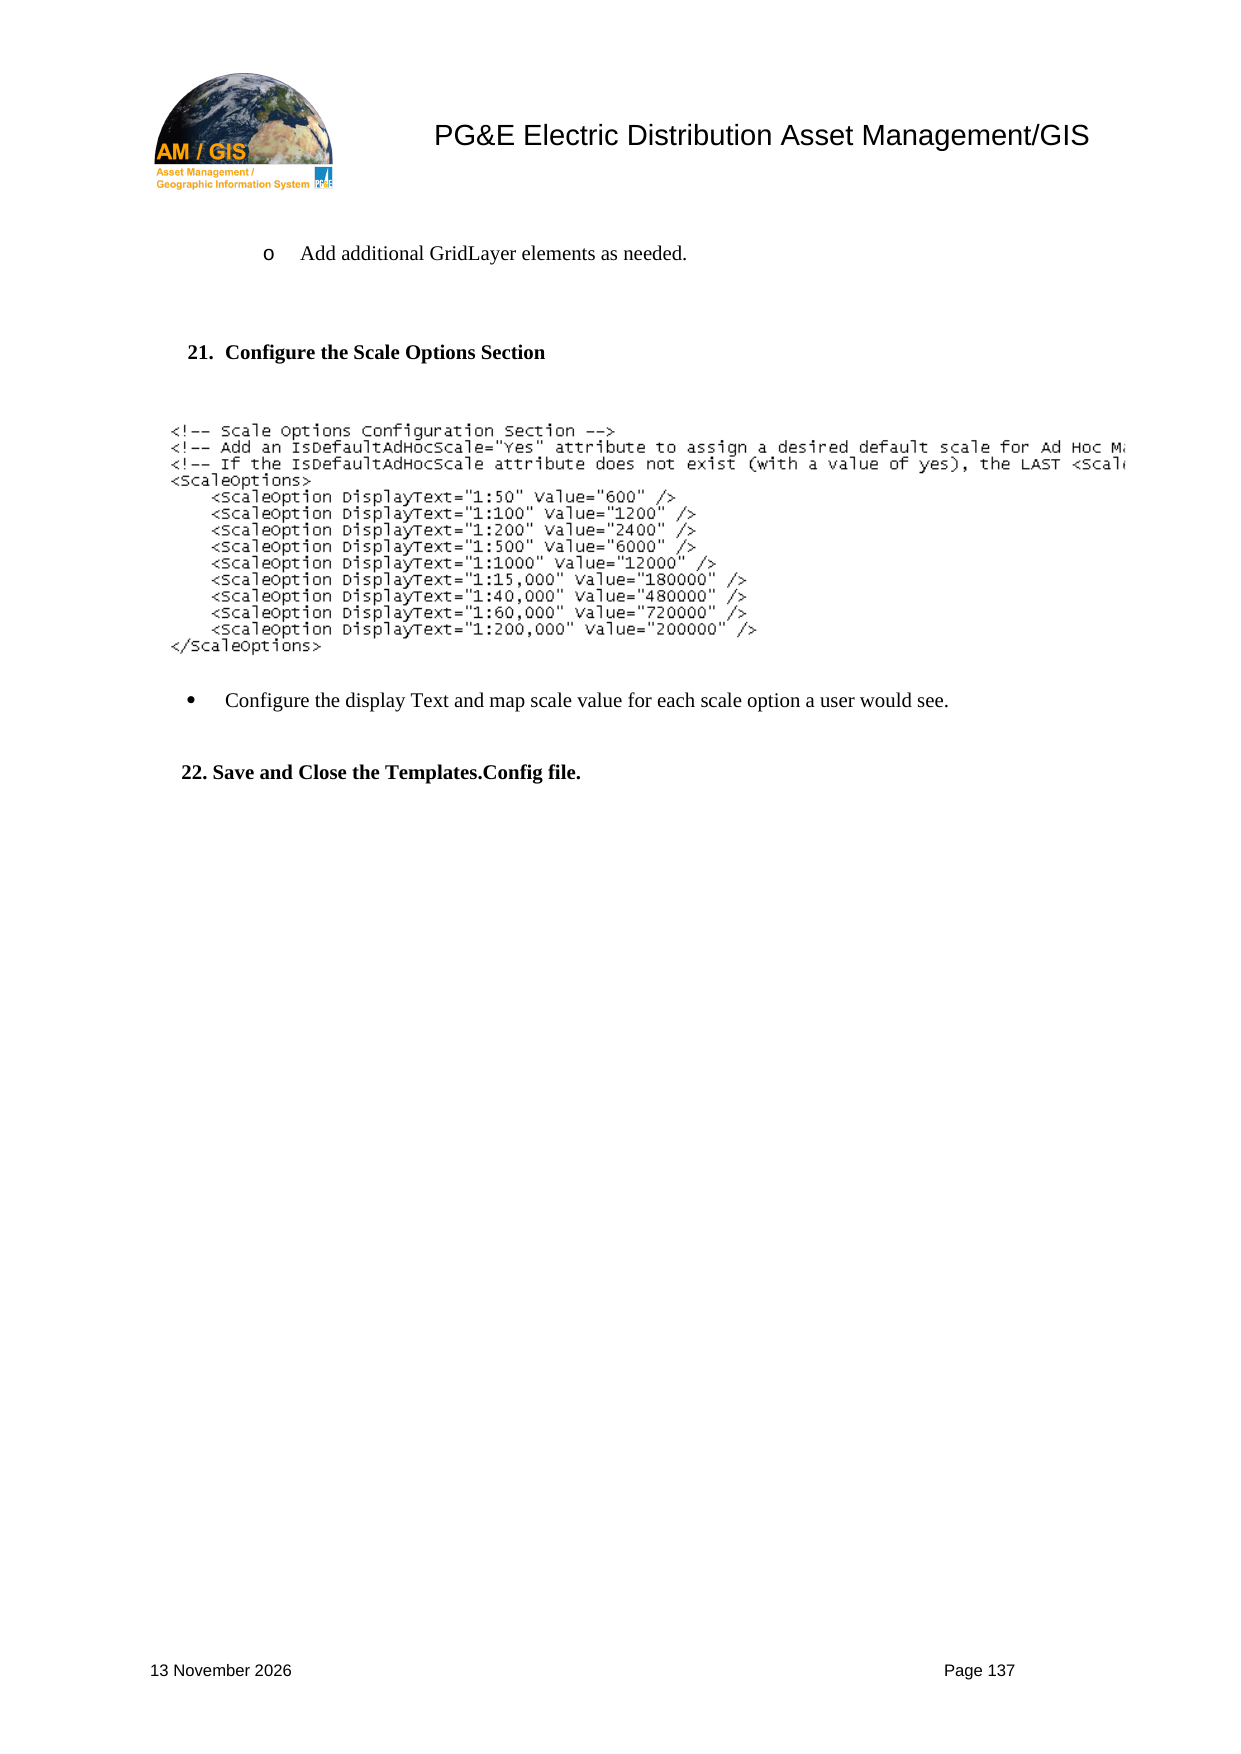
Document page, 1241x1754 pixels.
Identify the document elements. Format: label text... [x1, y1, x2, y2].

list Configure the Scale Options Section [187, 339, 1090, 364]
picture [150, 73, 333, 196]
list Add additional GridLayer elements as needed. [262, 241, 1090, 267]
picture [150, 412, 1125, 664]
list Configure the display Text and map scale value for each scale option a user would see. [187, 688, 1090, 712]
text 22. Save and Close the Templates.Config file. [150, 760, 1090, 784]
